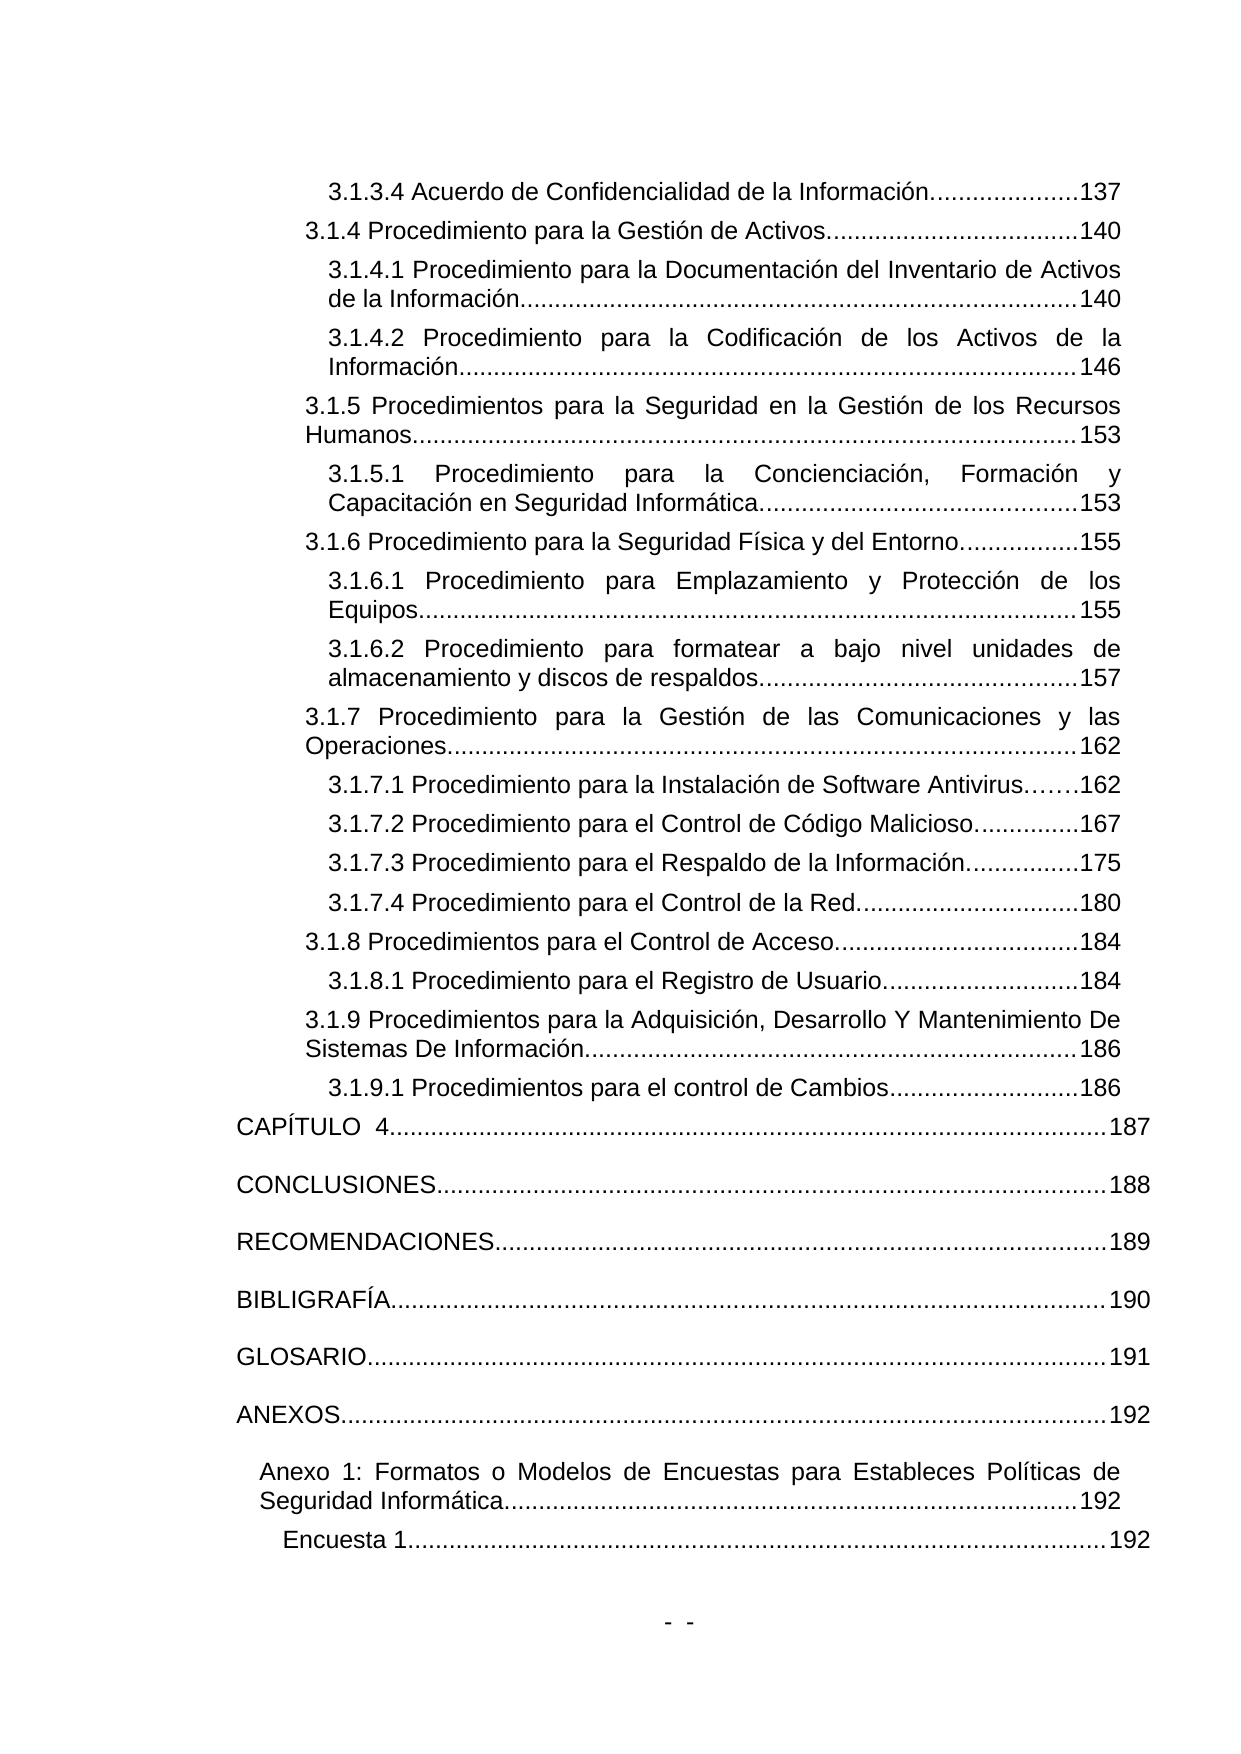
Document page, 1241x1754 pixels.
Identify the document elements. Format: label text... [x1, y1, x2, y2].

text 3.1.4.2 Procedimiento para la Codificación de los Activos de la Información. 146 [328, 323, 1122, 381]
text 3.1.6.2 Procedimiento para formatear a bajo nivel unidades de almacenamiento y discos de respaldos. 157 [328, 634, 1122, 692]
text 3.1.7.3 Procedimiento para el Respaldo de la Información. 175 [328, 848, 1122, 877]
text GLOSARIO 191 [236, 1342, 1122, 1371]
text ANEXOS 192 [236, 1400, 1122, 1428]
text CONCLUSIONES 188 [236, 1170, 1122, 1198]
text Encuesta 1. 192 [282, 1525, 1122, 1554]
text BIBLIGRAFÍA 190 [236, 1285, 1122, 1313]
text 3.1.6.1 Procedimiento para Emplazamiento y Protección de los Equipos. 155 [328, 566, 1122, 624]
text 3.1.5.1 Procedimiento para la Concienciación, Formación y Capacitación en Seguridad Informática. 153 [328, 459, 1122, 517]
text 3.1.8.1 Procedimiento para el Registro de Usuario. 184 [328, 966, 1122, 995]
text 3.1.5 Procedimientos para la Seguridad en la Gestión de los Recursos Humanos. 153 [305, 391, 1122, 449]
text 3.1.6 Procedimiento para la Seguridad Física y del Entorno. 155 [305, 527, 1122, 556]
text 3.1.7.4 Procedimiento para el Control de la Red. 180 [328, 888, 1122, 916]
text 3.1.3.4 Acuerdo de Confidencialidad de la Información. 137 [328, 177, 1122, 206]
text 3.1.7 Procedimiento para la Gestión de las Comunicaciones y las Operaciones. 162 [305, 702, 1122, 760]
text CAPÍTULO 4 187 [236, 1112, 1122, 1141]
text 3.1.7.1 Procedimiento para la Instalación de Software Antivirus. 162 [328, 770, 1122, 799]
text 3.1.9 Procedimientos para la Adquisición, Desarrollo Y Mantenimiento De Sistemas De Información. 186 [305, 1005, 1122, 1063]
text RECOMENDACIONES 189 [236, 1227, 1122, 1256]
text 3.1.4 Procedimiento para la Gestión de Activos. 140 [305, 216, 1122, 245]
text 3.1.7.2 Procedimiento para el Control de Código Malicioso. 167 [328, 809, 1122, 838]
text Anexo 1: Formatos o Modelos de Encuestas para Estableces Políticas de Seguridad Informática. 192 [259, 1457, 1122, 1515]
text 3.1.8 Procedimientos para el Control de Acceso. 184 [305, 927, 1122, 956]
text 3.1.9.1 Procedimientos para el control de Cambios 186 [328, 1073, 1122, 1102]
text 3.1.4.1 Procedimiento para la Documentación del Inventario de Activos de la Información. 140 [328, 256, 1122, 313]
